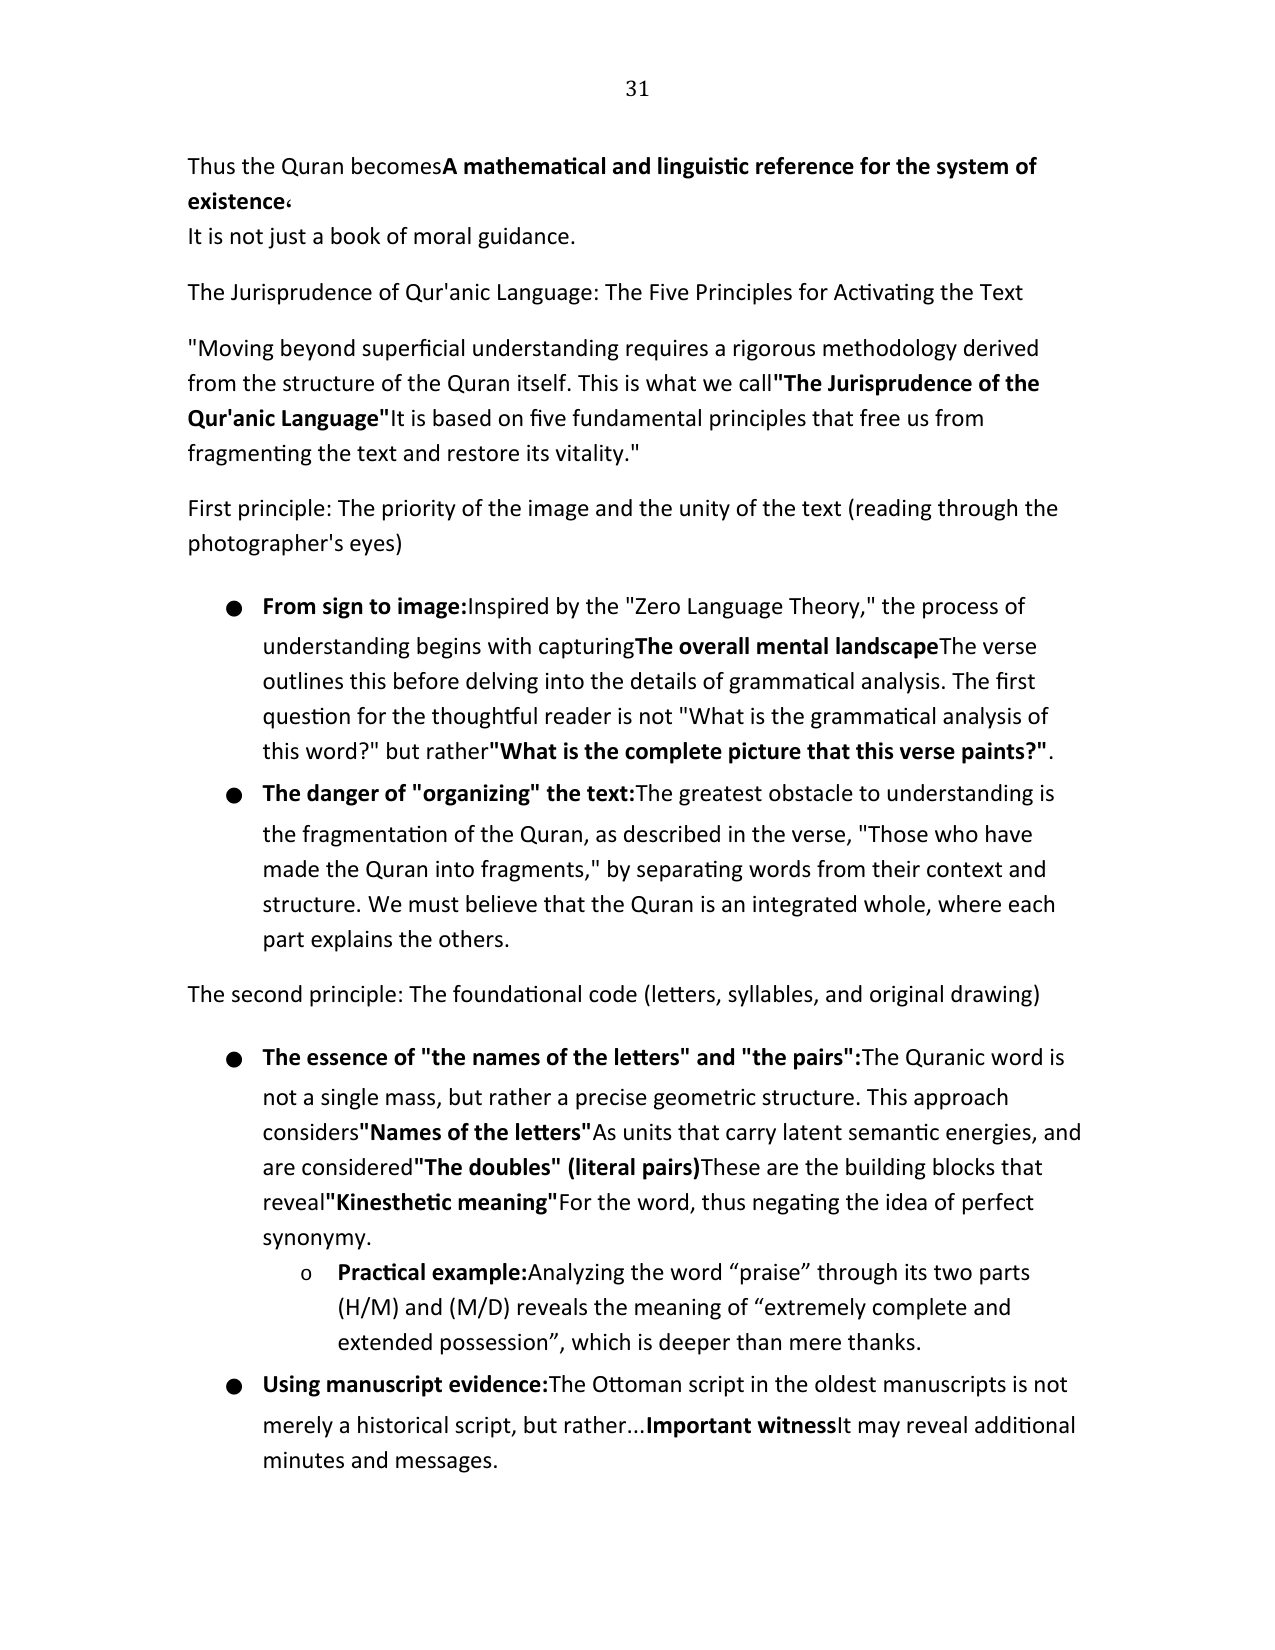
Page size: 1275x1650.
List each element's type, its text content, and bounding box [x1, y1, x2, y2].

list Using manuscript evidence:The Ottoman script in the oldest manuscripts is not merely a historical script, but rather...Important witnessIt may reveal additional minutes and messages. [225, 1362, 1087, 1474]
text Thus the Quran becomesA mathematical and linguistic reference for the system of existence، It is not just a book of moral guidance. [187, 150, 1087, 251]
list Practical example:Analyzing the word “praise” through its two parts (H/M) and (M/D) reveals the meaning of “extremely complete and extended possession”, which is deeper than mere thanks. [300, 1257, 1087, 1357]
text "Moving beyond superficial understanding requires a rigorous methodology derived from the structure of the Quran itself. This is what we call"The Jurisprudence of the Qur'anic Language"It is based on five fundamental principles that free us from fragmenting the text and restore its vitality." [187, 332, 1087, 467]
list The essence of "the names of the letters" and "the pairs":The Quranic word is not a single mass, but rather a precise geometric structure. This approach considers"Names of the letters"As units that carry latent semantic energies, and are considered"The doubles" (literal pairs)These are the building blocks that reveal"Kinesthetic meaning"For the word, thus negating the idea of ​​perfect synonymy. [225, 1034, 1087, 1252]
list From sign to image:Inspired by the "Zero Language Theory," the process of understanding begins with capturingThe overall mental landscapeThe verse outlines this before delving into the details of grammatical analysis. The first question for the thoughtful reader is not "What is the grammatical analysis of this word?" but rather"What is the complete picture that this verse paints?". [225, 583, 1087, 766]
text First principle: The priority of the image and the unity of the text (reading through the photographer's eyes) [187, 492, 1087, 558]
list The danger of "organizing" the text:The greatest obstacle to understanding is the fragmentation of the Quran, as described in the verse, "Those who have made the Quran into fragments," by separating words from their context and structure. We must believe that the Quran is an integrated whole, where each part explains the others. [225, 771, 1087, 953]
text The Jurisprudence of Qur'anic Language: The Five Principles for Activating the Text [187, 276, 1087, 306]
text The second principle: The foundational code (letters, syllables, and original drawing) [187, 978, 1087, 1009]
